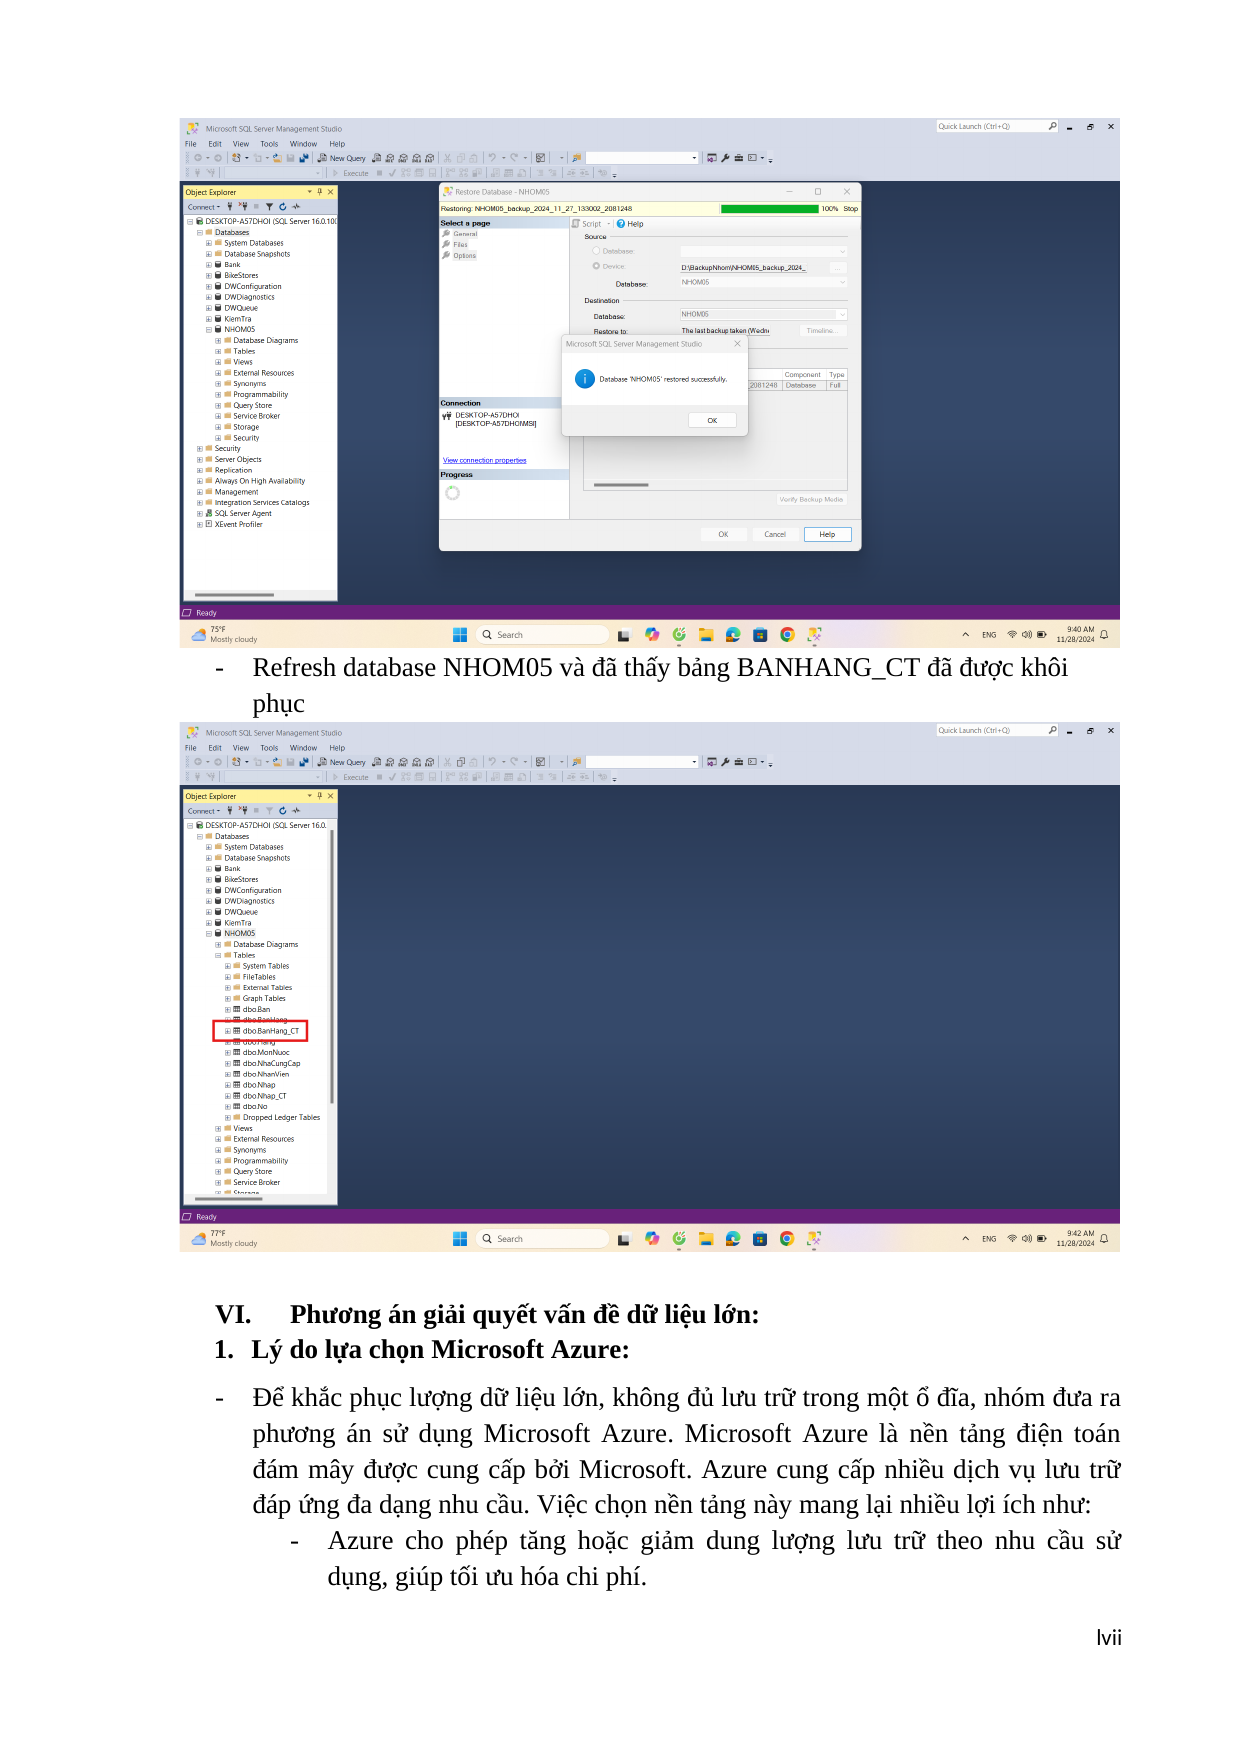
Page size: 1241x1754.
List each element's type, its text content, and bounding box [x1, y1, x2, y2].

list Azure cho phép tăng hoặc giảm dung lượng lưu trữ theo nhu cầu sử dụng, giúp tối ưu hóa chi phí. [290, 1524, 1122, 1591]
list Để khắc phục lượng dữ liệu lớn, không đủ lưu trữ trong một ổ đĩa, nhóm đưa ra phương án sử dụng Microsoft Azure. Microsoft Azure là nền tảng điện toán đám mây được cung cấp bởi Microsoft. Azure cung cấp nhiều dịch vụ lưu trữ đáp ứng đa dạng nhu cầu. Việc chọn nền tảng này mang lại nhiều lợi ích như: [215, 1381, 1122, 1520]
picture [179, 722, 1120, 1252]
subtitle Phương án giải quyết vấn đề dữ liệu lớn: [215, 1298, 1122, 1329]
subtitle Lý do lựa chọn Microsoft Azure: [213, 1334, 1122, 1365]
picture [179, 118, 1120, 648]
list Refresh database NHOM05 và đã thấy bảng BANHANG_CT đã được khôi phục [215, 651, 1122, 718]
